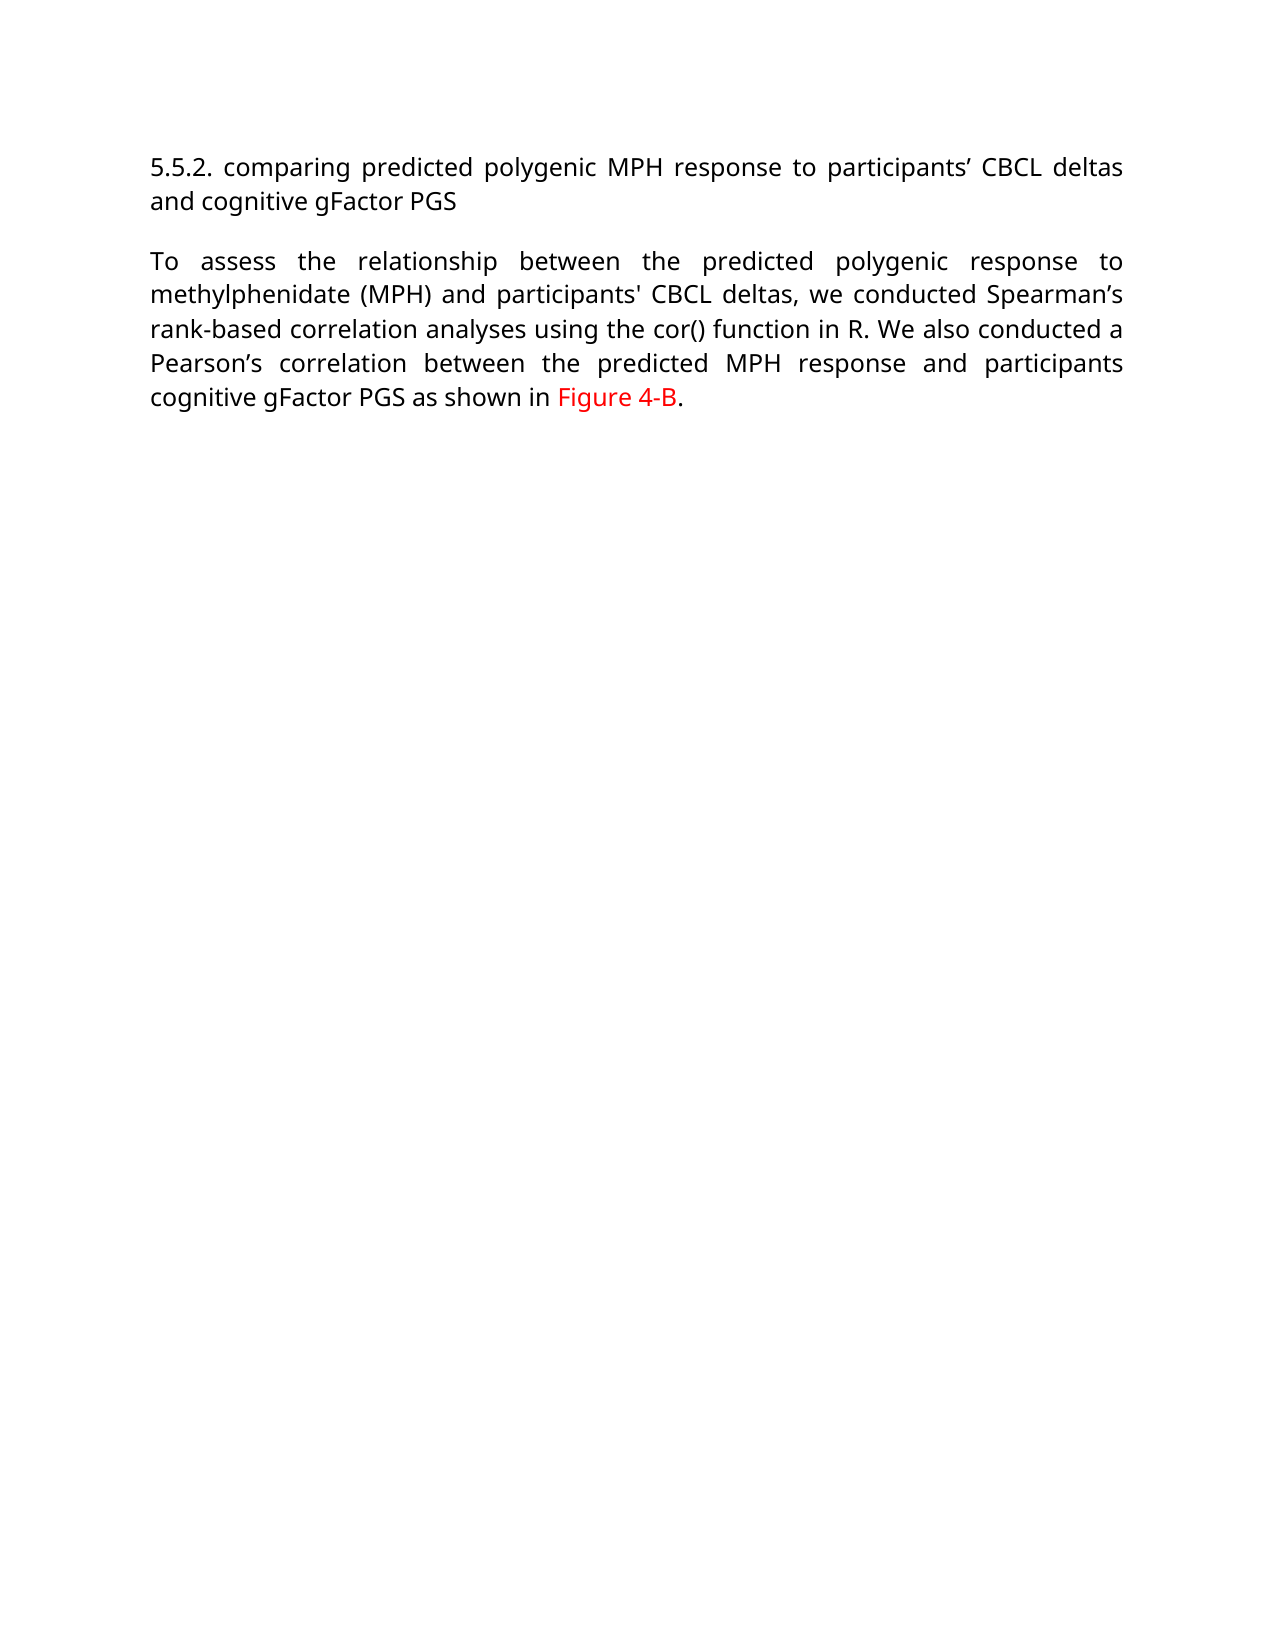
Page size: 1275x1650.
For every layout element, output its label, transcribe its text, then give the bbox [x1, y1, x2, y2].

text 5.5.2. comparing predicted polygenic MPH response to participants’ CBCL deltas and cognitive gFactor PGS [150, 150, 1125, 218]
text To assess the relationship between the predicted polygenic response to methylphenidate (MPH) and participants' CBCL deltas, we conducted Spearman’s rank-based correlation analyses using the cor() function in R. We also conducted a Pearson’s correlation between the predicted MPH response and participants cognitive gFactor PGS as shown in Figure 4-B. [150, 243, 1125, 413]
